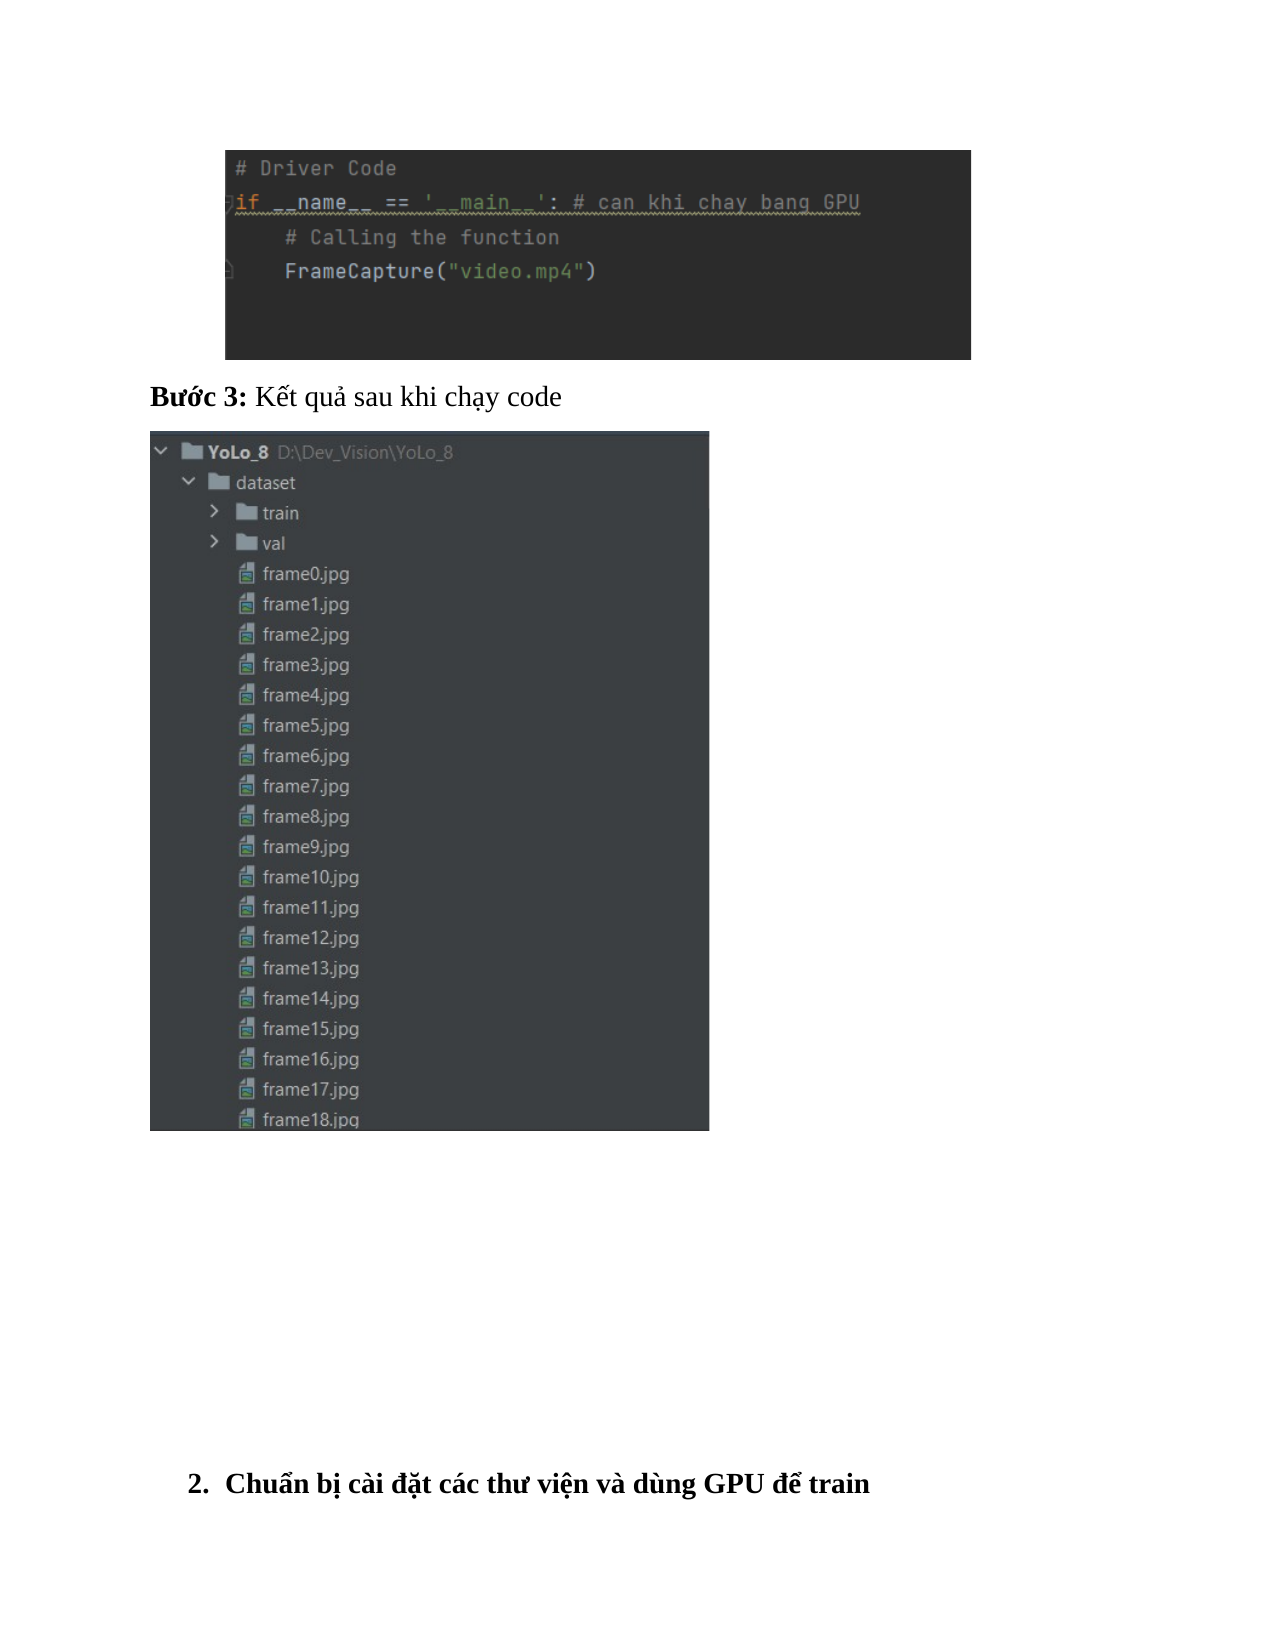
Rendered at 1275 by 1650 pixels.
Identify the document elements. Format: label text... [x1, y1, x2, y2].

text Bước 3: Kết quả sau khi chạy code [150, 379, 1125, 413]
list Chuẩn bị cài đặt các thư viện và dùng GPU để train [187, 1466, 1125, 1499]
picture [150, 431, 710, 1131]
picture [225, 150, 972, 360]
